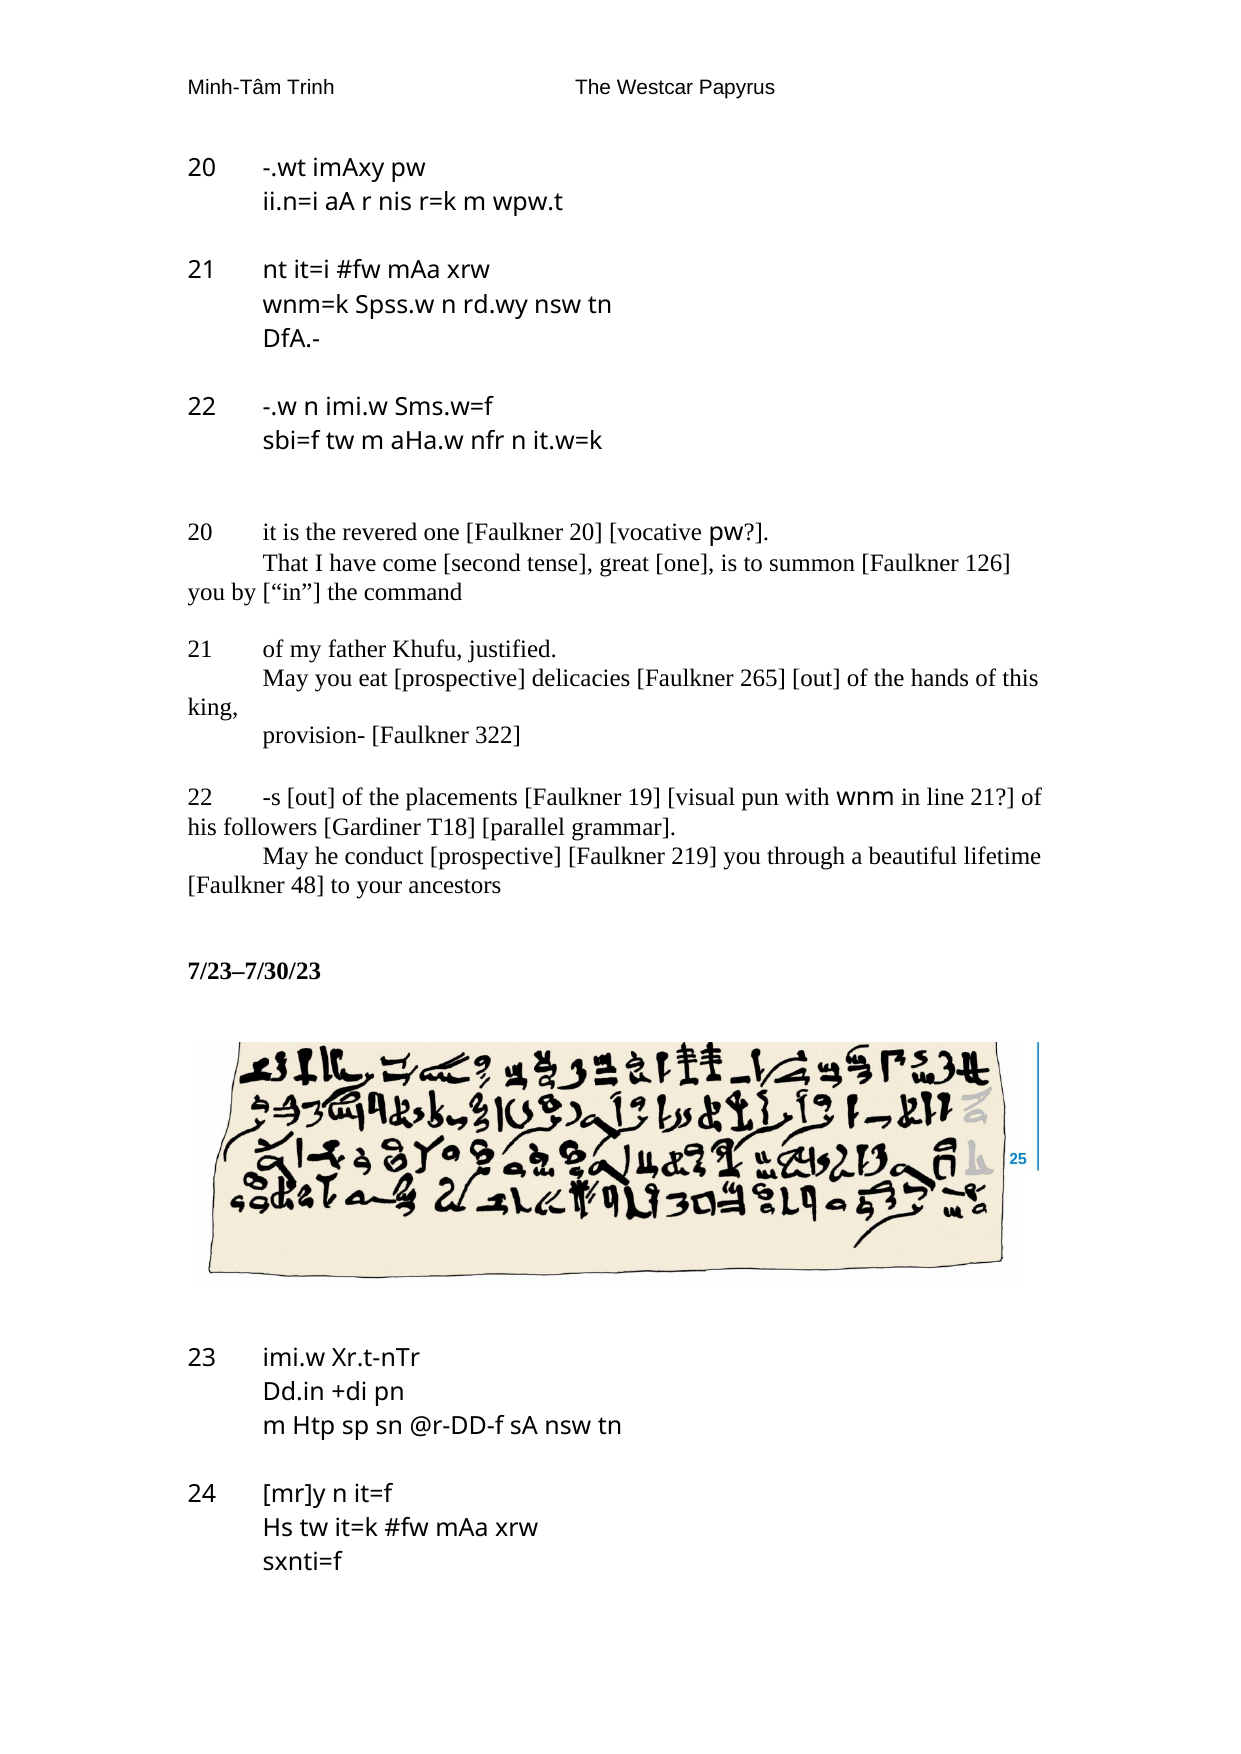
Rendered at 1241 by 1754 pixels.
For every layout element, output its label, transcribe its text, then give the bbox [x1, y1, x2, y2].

text 22 -s [out] of the placements [Faulkner 19] [visual pun with wnm in line 21?] of his followers [Gardiner T18] [parallel grammar]. [187, 778, 1053, 841]
text m Htp sp sn @r-DD-f sA nsw tn [187, 1408, 1053, 1442]
text 24 [mr]y n it=f [187, 1476, 1053, 1510]
text DfA.- [187, 320, 1053, 354]
text Dd.in +di pn [187, 1374, 1053, 1408]
text 22 -.w n imi.w Sms.w=f [187, 388, 1053, 422]
text 20 it is the revered one [Faulkner 20] [vocative pw?]. [187, 514, 1053, 548]
picture [187, 1042, 1053, 1283]
text 21 of my father Khufu, justified. [187, 634, 1053, 663]
text That I have come [second tense], great [one], is to summon [Faulkner 126] you by [“in”] the command [187, 548, 1053, 606]
text wnm=k Spss.w n rd.wy nsw tn [187, 286, 1053, 320]
text ii.n=i aA r nis r=k m wpw.t [187, 184, 1053, 218]
text 21 nt it=i #fw mAa xrw [187, 252, 1053, 286]
text sbi=f tw m aHa.w nfr n it.w=k [187, 422, 1053, 457]
text Hs tw it=k #fw mAa xrw [187, 1510, 1053, 1544]
text May he conduct [prospective] [Faulkner 219] you through a beautiful lifetime [Faulkner 48] to your ancestors [187, 841, 1053, 898]
text May you eat [prospective] delicacies [Faulkner 265] [out] of the hands of this king, [187, 663, 1053, 721]
text 7/23–7/30/23 [187, 956, 1053, 985]
text sxnti=f [187, 1544, 1053, 1578]
text provision- [Faulkner 322] [187, 721, 1053, 749]
text 23 imi.w Xr.t-nTr [187, 1340, 1053, 1374]
text 20 -.wt imAxy pw [187, 150, 1053, 184]
